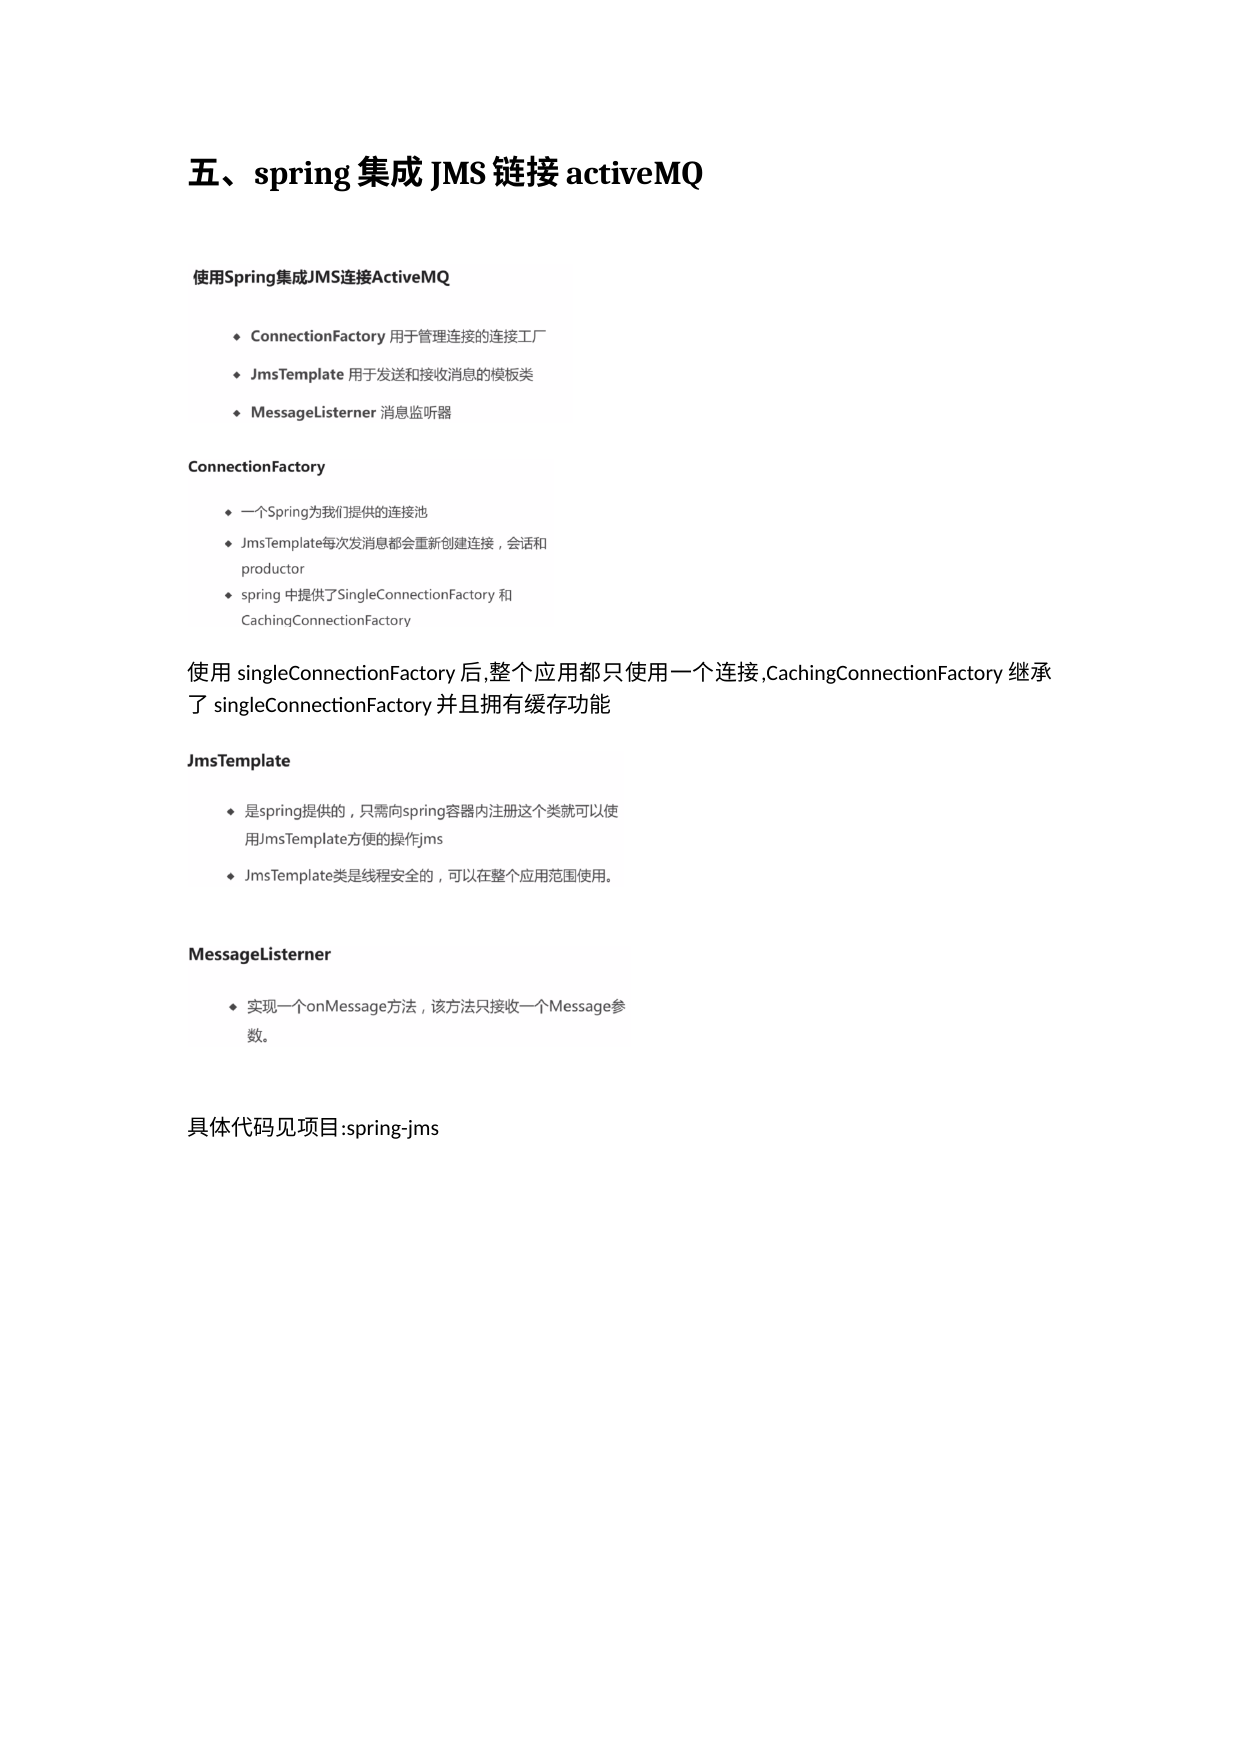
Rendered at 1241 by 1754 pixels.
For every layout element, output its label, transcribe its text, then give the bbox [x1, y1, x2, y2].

subtitle 五、spring集成JMS链接activeMQ [187, 137, 1053, 202]
picture [187, 264, 573, 423]
picture [187, 946, 631, 1047]
text 具体代码见项目:spring-jms [187, 1109, 1053, 1142]
picture [187, 459, 555, 627]
picture [187, 751, 624, 887]
text 使用singleConnectionFactory后,整个应用都只使用一个连接,CachingConnectionFactory继承了singleConnectionFactory并且拥有缓存功能 [187, 654, 1053, 719]
